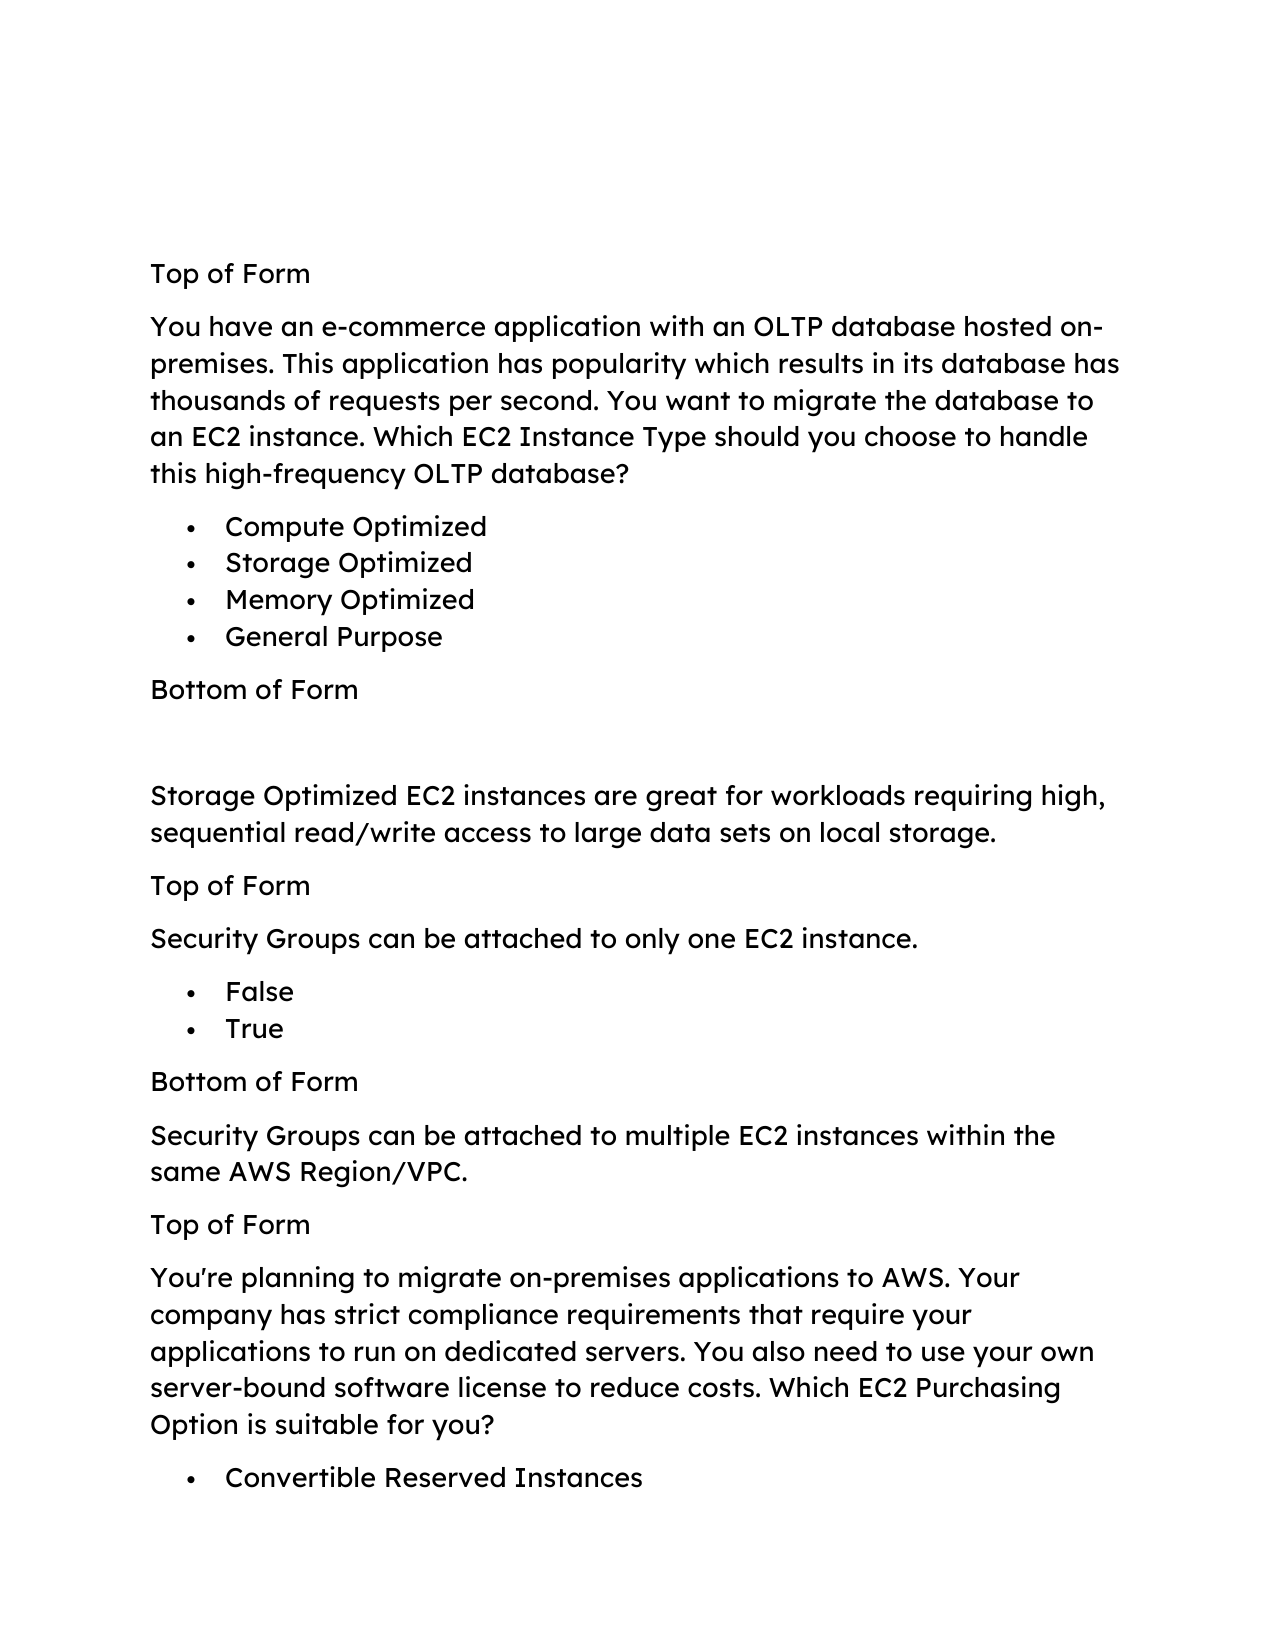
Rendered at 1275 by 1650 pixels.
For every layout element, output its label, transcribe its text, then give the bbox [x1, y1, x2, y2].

text Bottom of Form [150, 672, 1125, 706]
list Convertible Reserved Instances [187, 1460, 1125, 1494]
text You have an e-commerce application with an OLTP database hosted on-premises. This application has popularity which results in its database has thousands of requests per second. You want to migrate the database to an EC2 instance. Which EC2 Instance Type should you choose to handle this high-frequency OLTP database? [150, 310, 1125, 490]
list Storage Optimized [187, 546, 1125, 579]
list Compute Optimized [187, 509, 1125, 543]
text Security Groups can be attached to multiple EC2 instances within the same AWS Region/VPC. [150, 1118, 1125, 1188]
text Top of Form [150, 1208, 1125, 1241]
text You're planning to migrate on-premises applications to AWS. Your company has strict compliance requirements that require your applications to run on dedicated servers. You also need to use your own server-bound software license to reduce costs. Which EC2 Purchasing Option is suitable for you? [150, 1261, 1125, 1441]
list True [187, 1011, 1125, 1045]
list Memory Optimized [187, 582, 1125, 616]
text Bottom of Form [150, 1064, 1125, 1098]
text Security Groups can be attached to only one EC2 instance. [150, 922, 1125, 955]
text Top of Form [150, 256, 1125, 290]
text Top of Form [150, 868, 1125, 902]
list General Purpose [187, 619, 1125, 653]
list False [187, 975, 1125, 1009]
text Storage Optimized EC2 instances are great for workloads requiring high, sequential read/write access to large data sets on local storage. [150, 778, 1125, 849]
